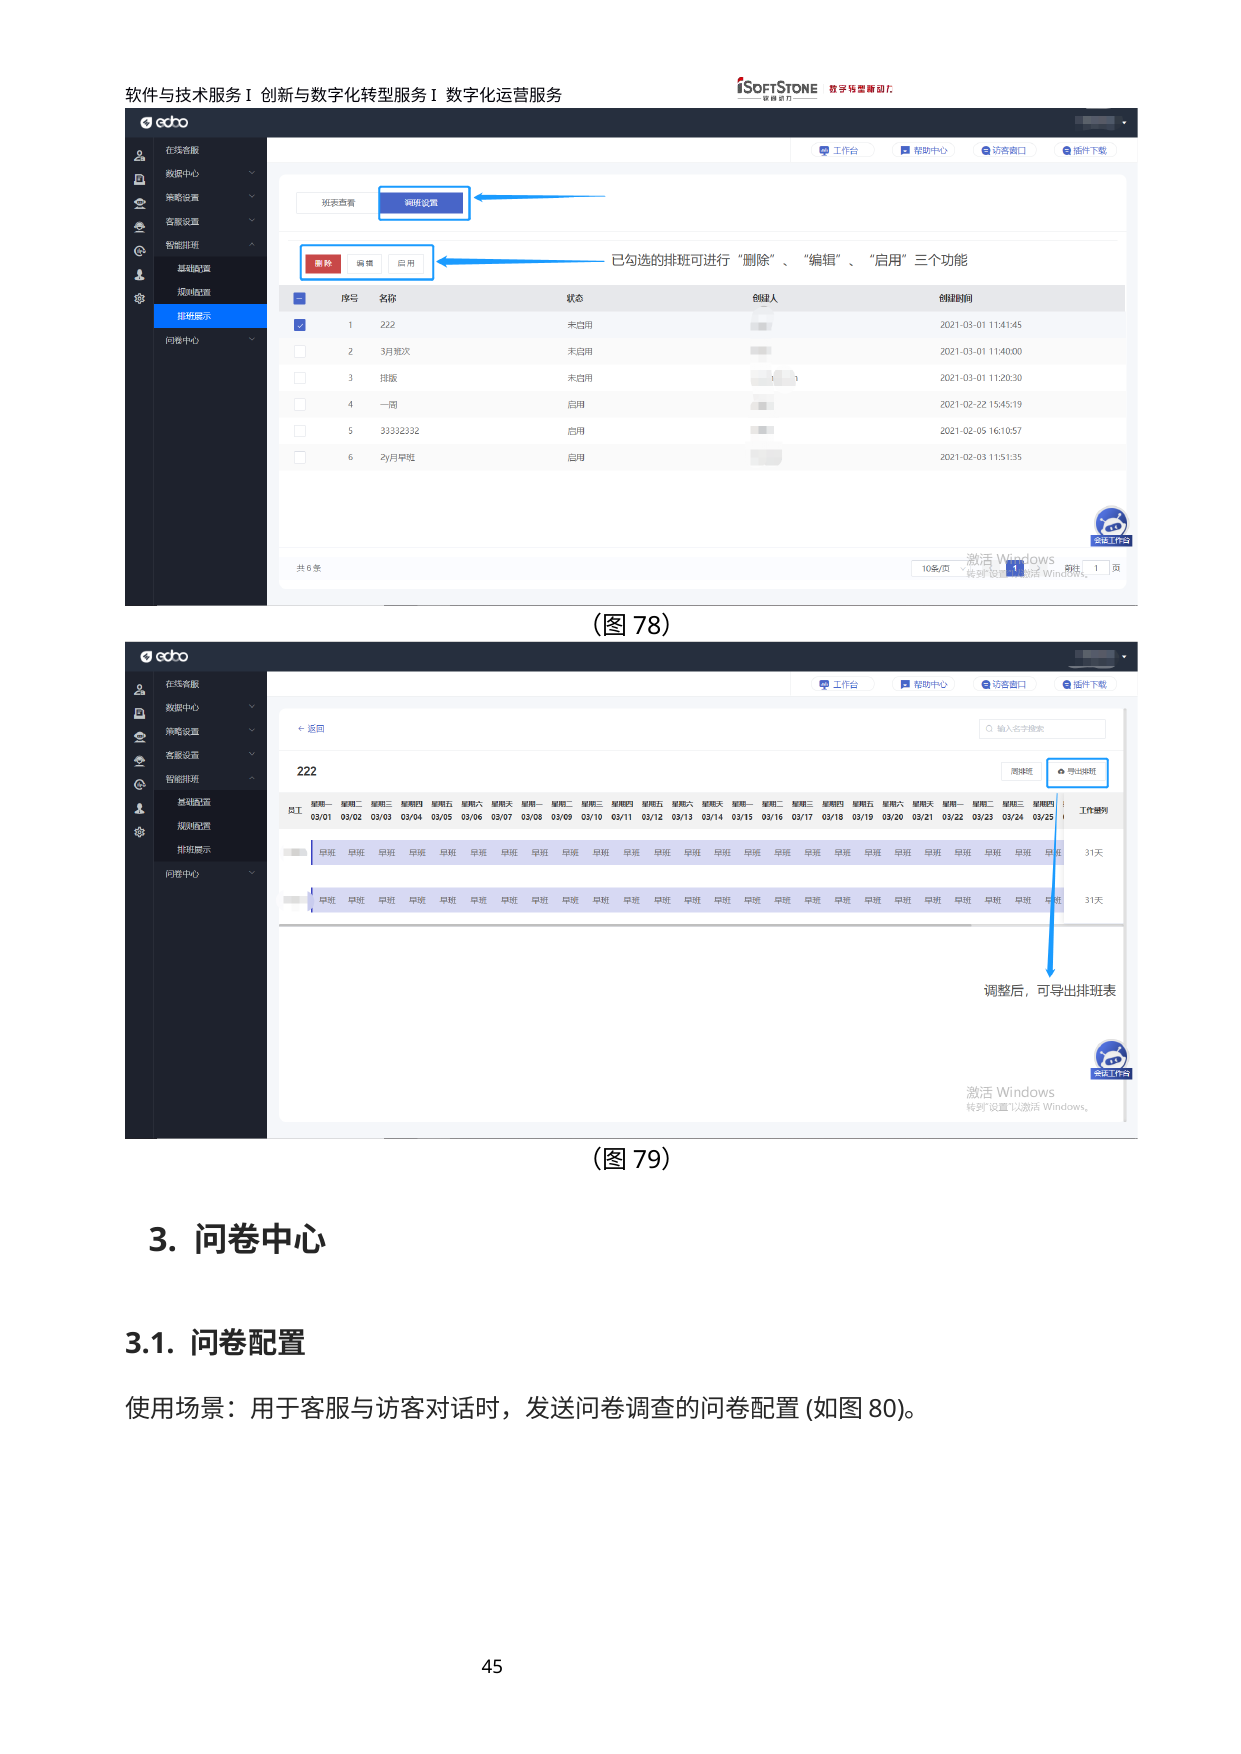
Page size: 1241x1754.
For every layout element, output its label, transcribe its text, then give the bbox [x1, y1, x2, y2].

subtitle 问卷配置 [125, 1319, 1138, 1362]
picture [125, 108, 1138, 606]
text （图 79） [125, 1139, 1138, 1175]
text 使用场景：用于客服与访客对话时，发送问卷调查的问卷配置 (如图80)。 [125, 1389, 1138, 1425]
picture [737, 77, 893, 101]
picture [125, 641, 1138, 1139]
text （图 78） [125, 606, 1138, 641]
subtitle 问卷中心 [148, 1212, 1138, 1261]
